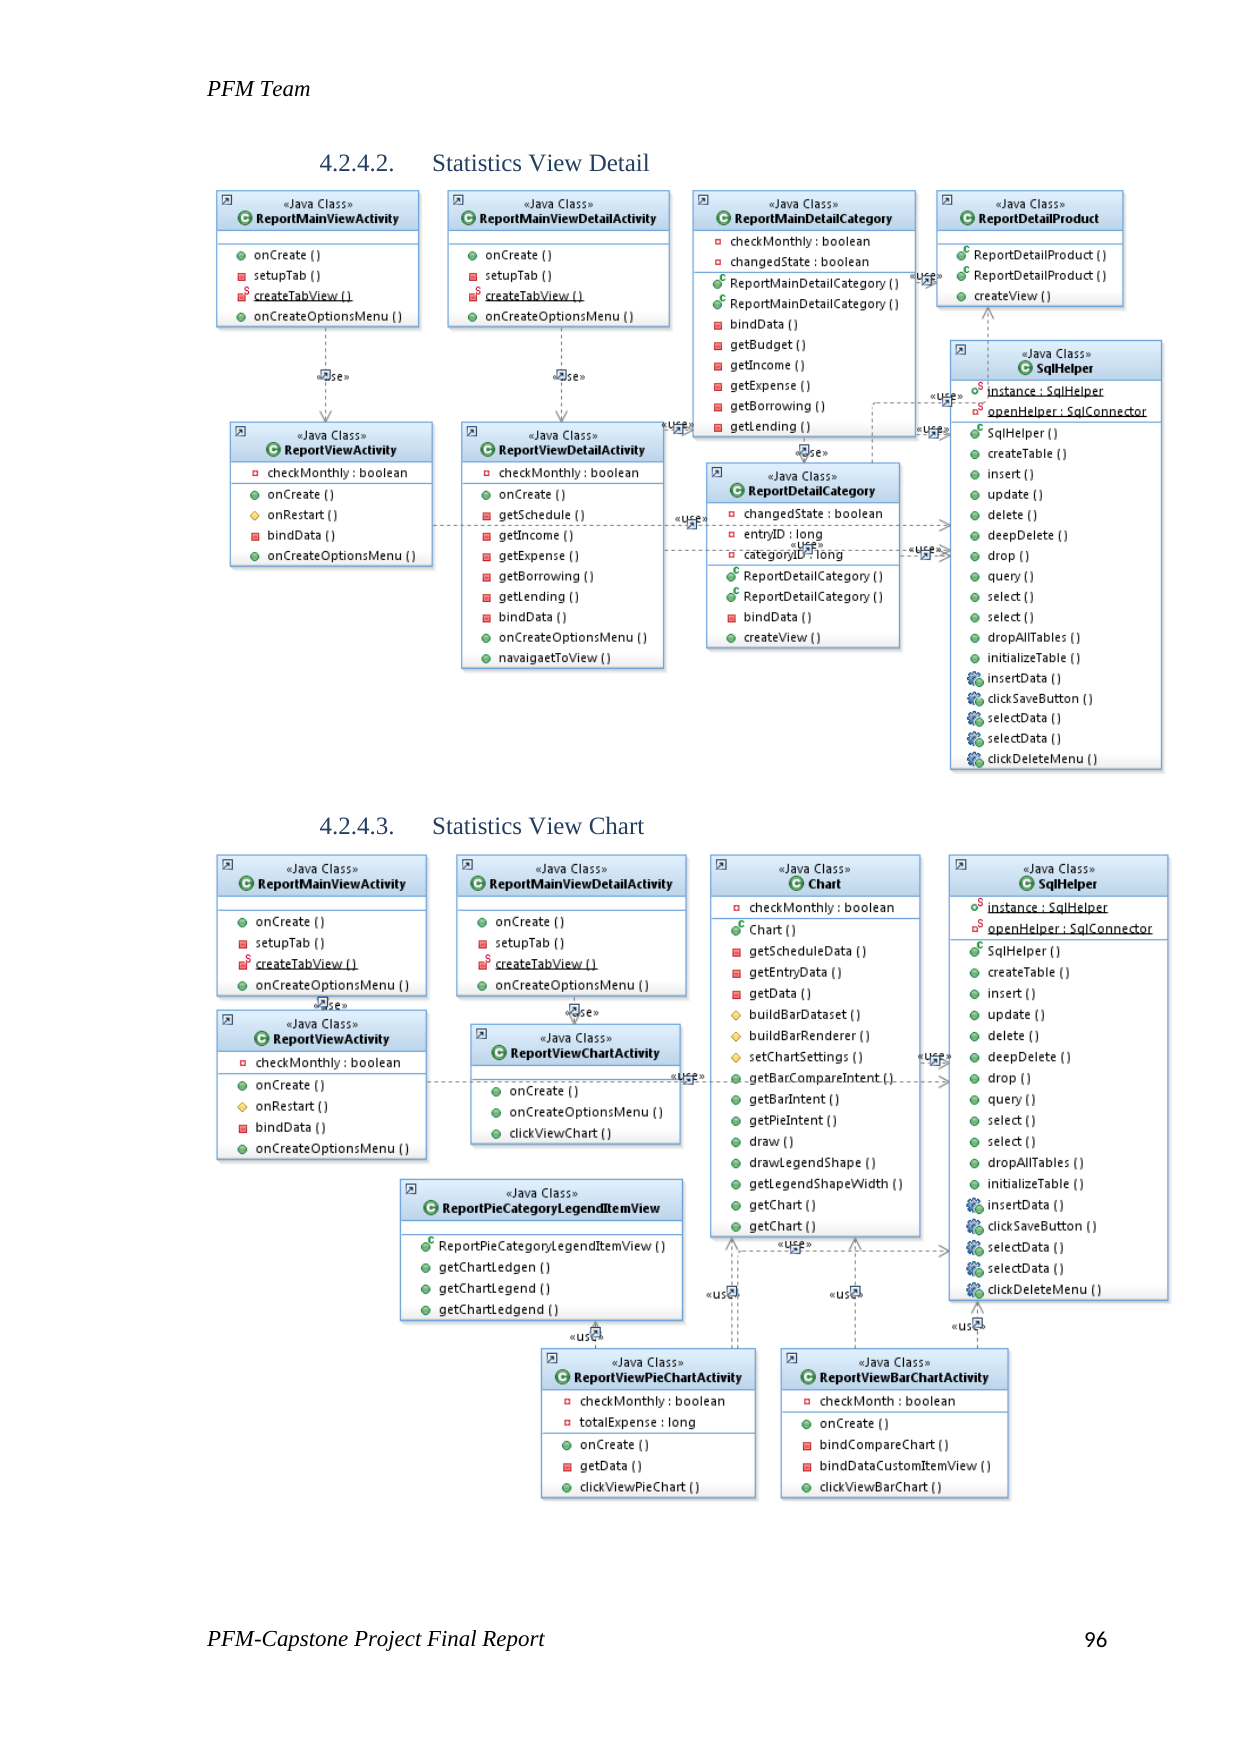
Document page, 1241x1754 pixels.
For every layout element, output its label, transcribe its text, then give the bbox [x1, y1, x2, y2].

picture [206, 180, 1178, 787]
subtitle Statistics View Chart [319, 811, 1122, 840]
subtitle Statistics View Detail [319, 148, 1122, 176]
picture [206, 844, 1185, 1515]
